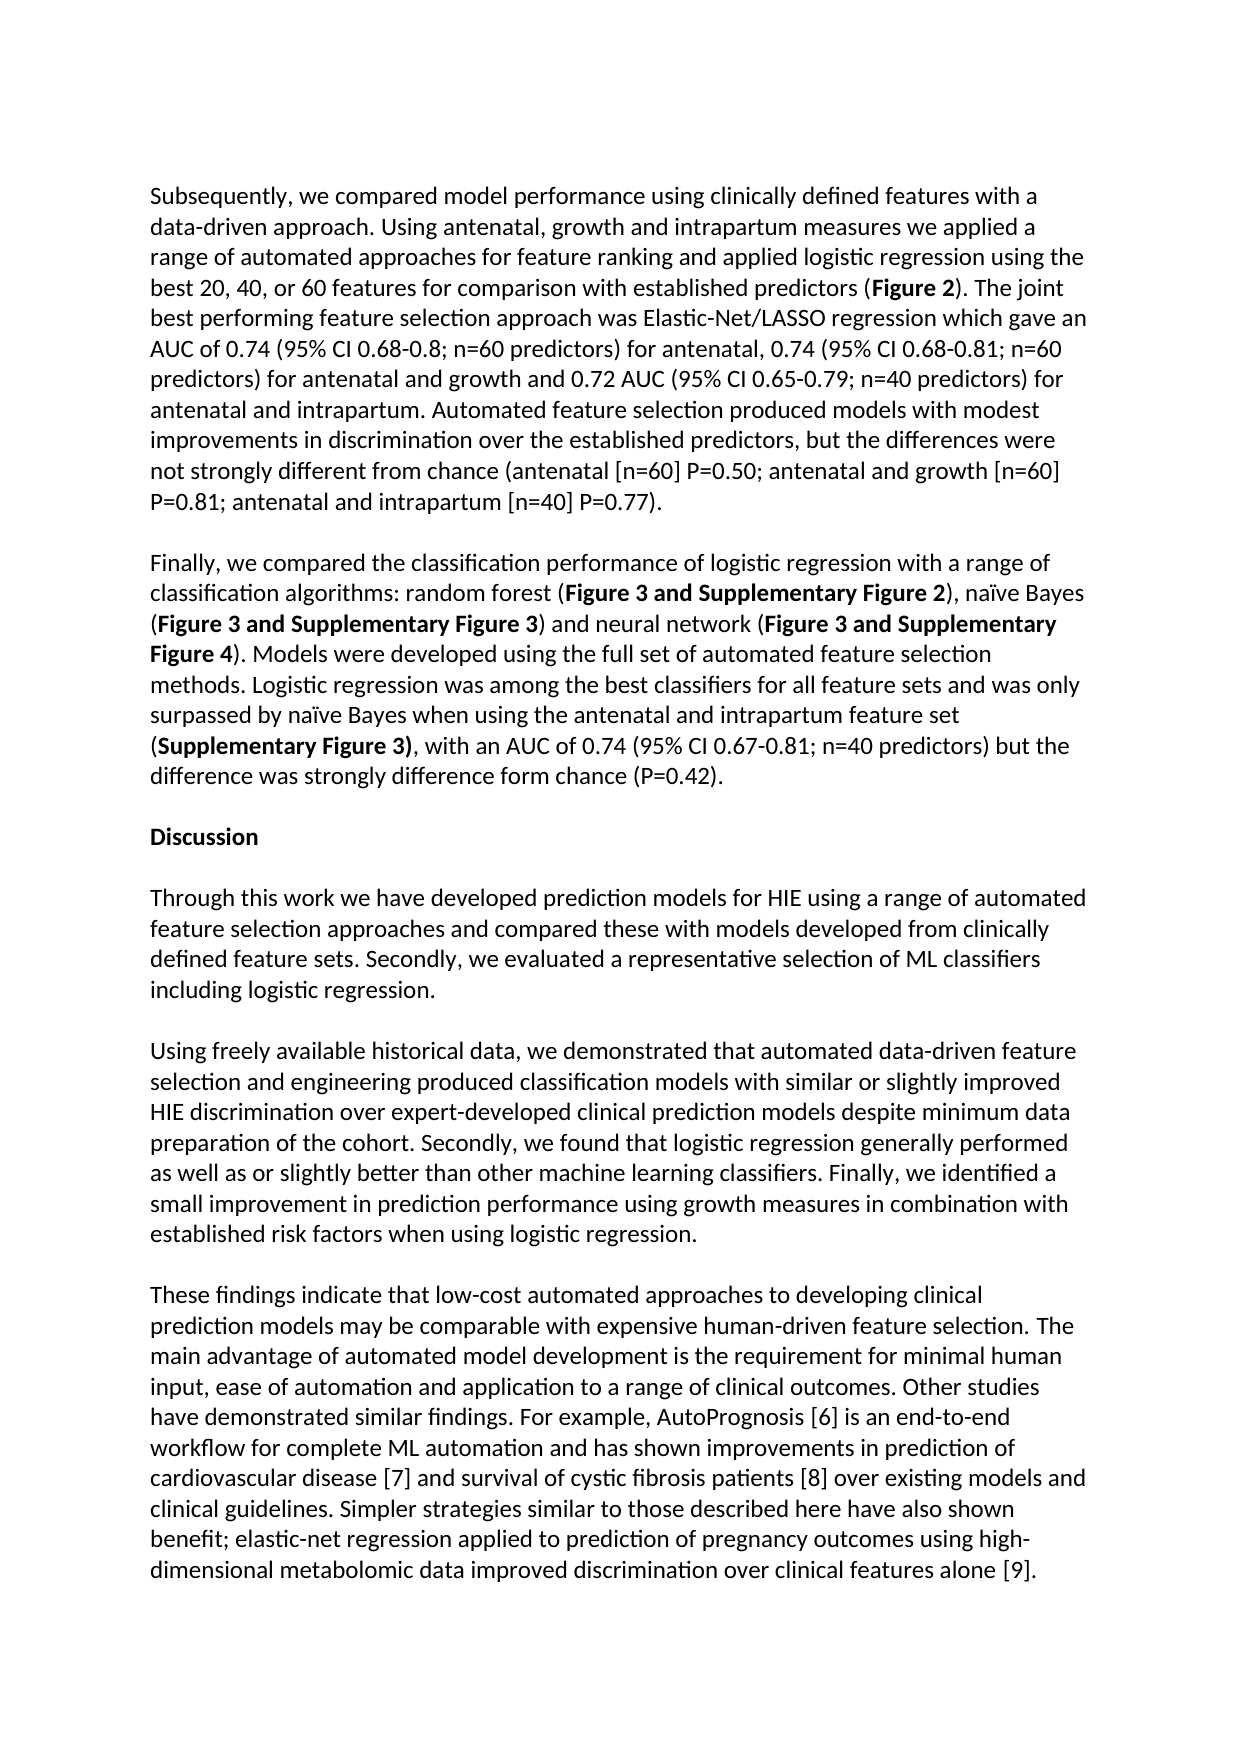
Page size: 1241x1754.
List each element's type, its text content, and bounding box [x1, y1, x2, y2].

text Subsequently, we compared model performance using clinically defined features with a data-driven approach. Using antenatal, growth and intrapartum measures we applied a range of automated approaches for feature ranking and applied logistic regression using the best 20, 40, or 60 features for comparison with established predictors (Figure 2). The joint best performing feature selection approach was Elastic-Net/LASSO regression which gave an AUC of 0.74 (95% CI 0.68-0.8; n=60 predictors) for antenatal, 0.74 (95% CI 0.68-0.81; n=60 predictors) for antenatal and growth and 0.72 AUC (95% CI 0.65-0.79; n=40 predictors) for antenatal and intrapartum. Automated feature selection produced models with modest improvements in discrimination over the established predictors, but the differences were not strongly different from chance (antenatal [n=60] P=0.50; antenatal and growth [n=60] P=0.81; antenatal and intrapartum [n=40] P=0.77). [150, 181, 1090, 516]
text Through this work we have developed prediction models for HIE using a range of automated feature selection approaches and compared these with models developed from clinically defined feature sets. Secondly, we evaluated a representative selection of ML classifiers including logistic regression. [150, 882, 1090, 1004]
text Finally, we compared the classification performance of logistic regression with a range of classification algorithms: random forest (Figure 3 and Supplementary Figure 2), naïve Bayes (Figure 3 and Supplementary Figure 3) and neural network (Figure 3 and Supplementary Figure 4). Models were developed using the full set of automated feature selection methods. Logistic regression was among the best classifiers for all feature sets and was only surpassed by naïve Bayes when using the antenatal and intrapartum feature set (Supplementary Figure 3), with an AUC of 0.74 (95% CI 0.67-0.81; n=40 predictors) but the difference was strongly difference form chance (P=0.42). [150, 547, 1090, 791]
text These findings indicate that low-cost automated approaches to developing clinical prediction models may be comparable with expensive human-driven feature selection. The main advantage of automated model development is the requirement for minimal human input, ease of automation and application to a range of clinical outcomes. Other studies have demonstrated similar findings. For example, AutoPrognosis [6] is an end-to-end workflow for complete ML automation and has shown improvements in prediction of cardiovascular disease [7] and survival of cystic fibrosis patients [8] over existing models and clinical guidelines. Simpler strategies similar to those described here have also shown benefit; elastic-net regression applied to prediction of pregnancy outcomes using high-dimensional metabolomic data improved discrimination over clinical features alone [9]. [150, 1279, 1090, 1584]
text Discussion [150, 821, 1090, 852]
text Using freely available historical data, we demonstrated that automated data-driven feature selection and engineering produced classification models with similar or slightly improved HIE discrimination over expert-developed clinical prediction models despite minimum data preparation of the cohort. Secondly, we found that logistic regression generally performed as well as or slightly better than other machine learning classifiers. Finally, we identified a small improvement in prediction performance using growth measures in combination with established risk factors when using logistic regression. [150, 1035, 1090, 1249]
